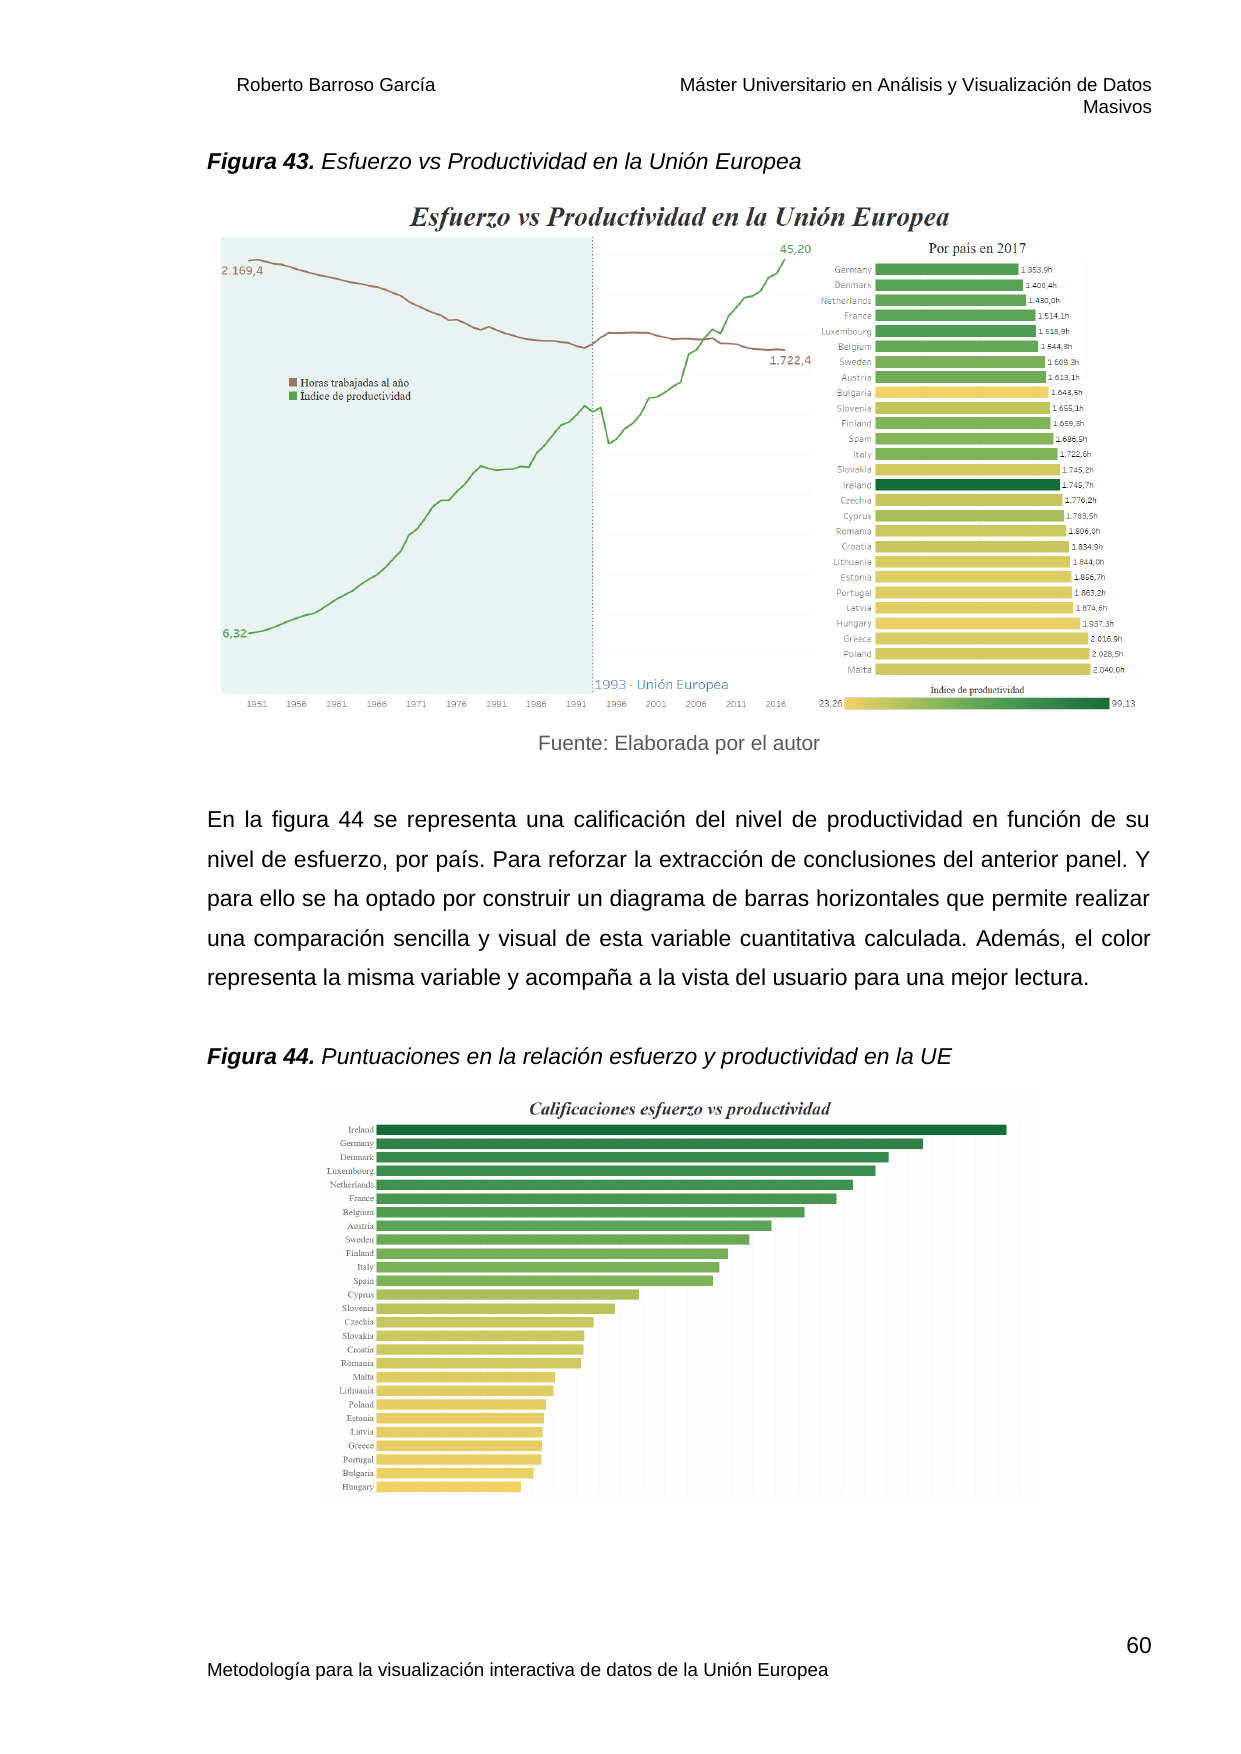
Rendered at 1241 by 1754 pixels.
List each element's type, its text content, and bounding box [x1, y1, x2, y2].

text Figura 43. Esfuerzo vs Productividad en la Unión Europea [207, 148, 1152, 174]
text Fuente: Elaborada por el autor [207, 731, 1152, 755]
picture [316, 1090, 1043, 1499]
text Figura 44. Puntuaciones en la relación esfuerzo y productividad en la UE [207, 1043, 1152, 1070]
picture [214, 195, 1145, 718]
text En la figura 44 se representa una calificación del nivel de productividad en función de su nivel de esfuerzo, por país. Para reforzar la extracción de conclusiones del anterior panel. Y para ello se ha optado por construir un diagrama de barras horizontales que permite realizar una comparación sencilla y visual de esta variable cuantitativa calculada. Además, el color representa la misma variable y acompaña a la vista del usuario para una mejor lectura. [207, 806, 1152, 991]
